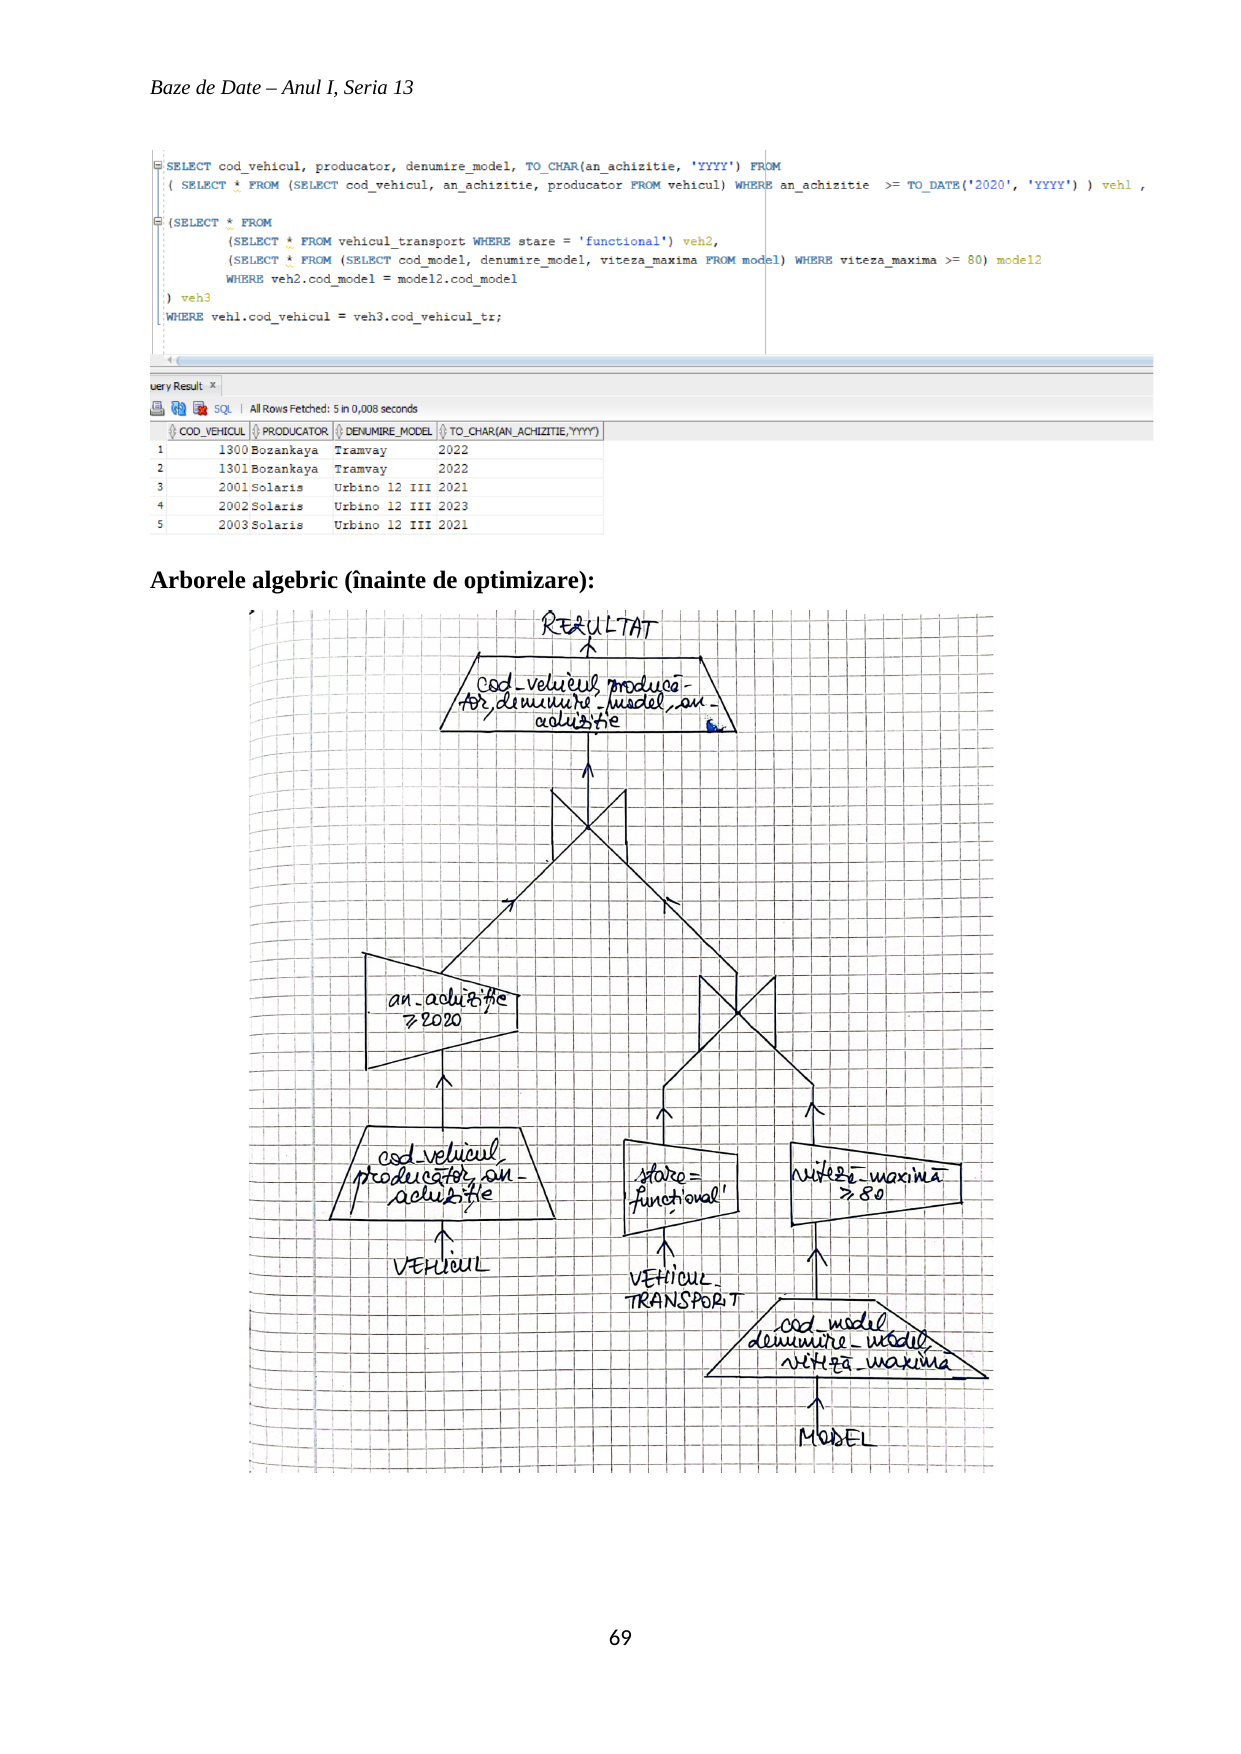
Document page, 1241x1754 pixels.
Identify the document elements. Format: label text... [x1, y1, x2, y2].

picture [150, 150, 1154, 542]
picture [246, 610, 994, 1473]
text Arborele algebric (înainte de optimizare): [150, 565, 1090, 594]
